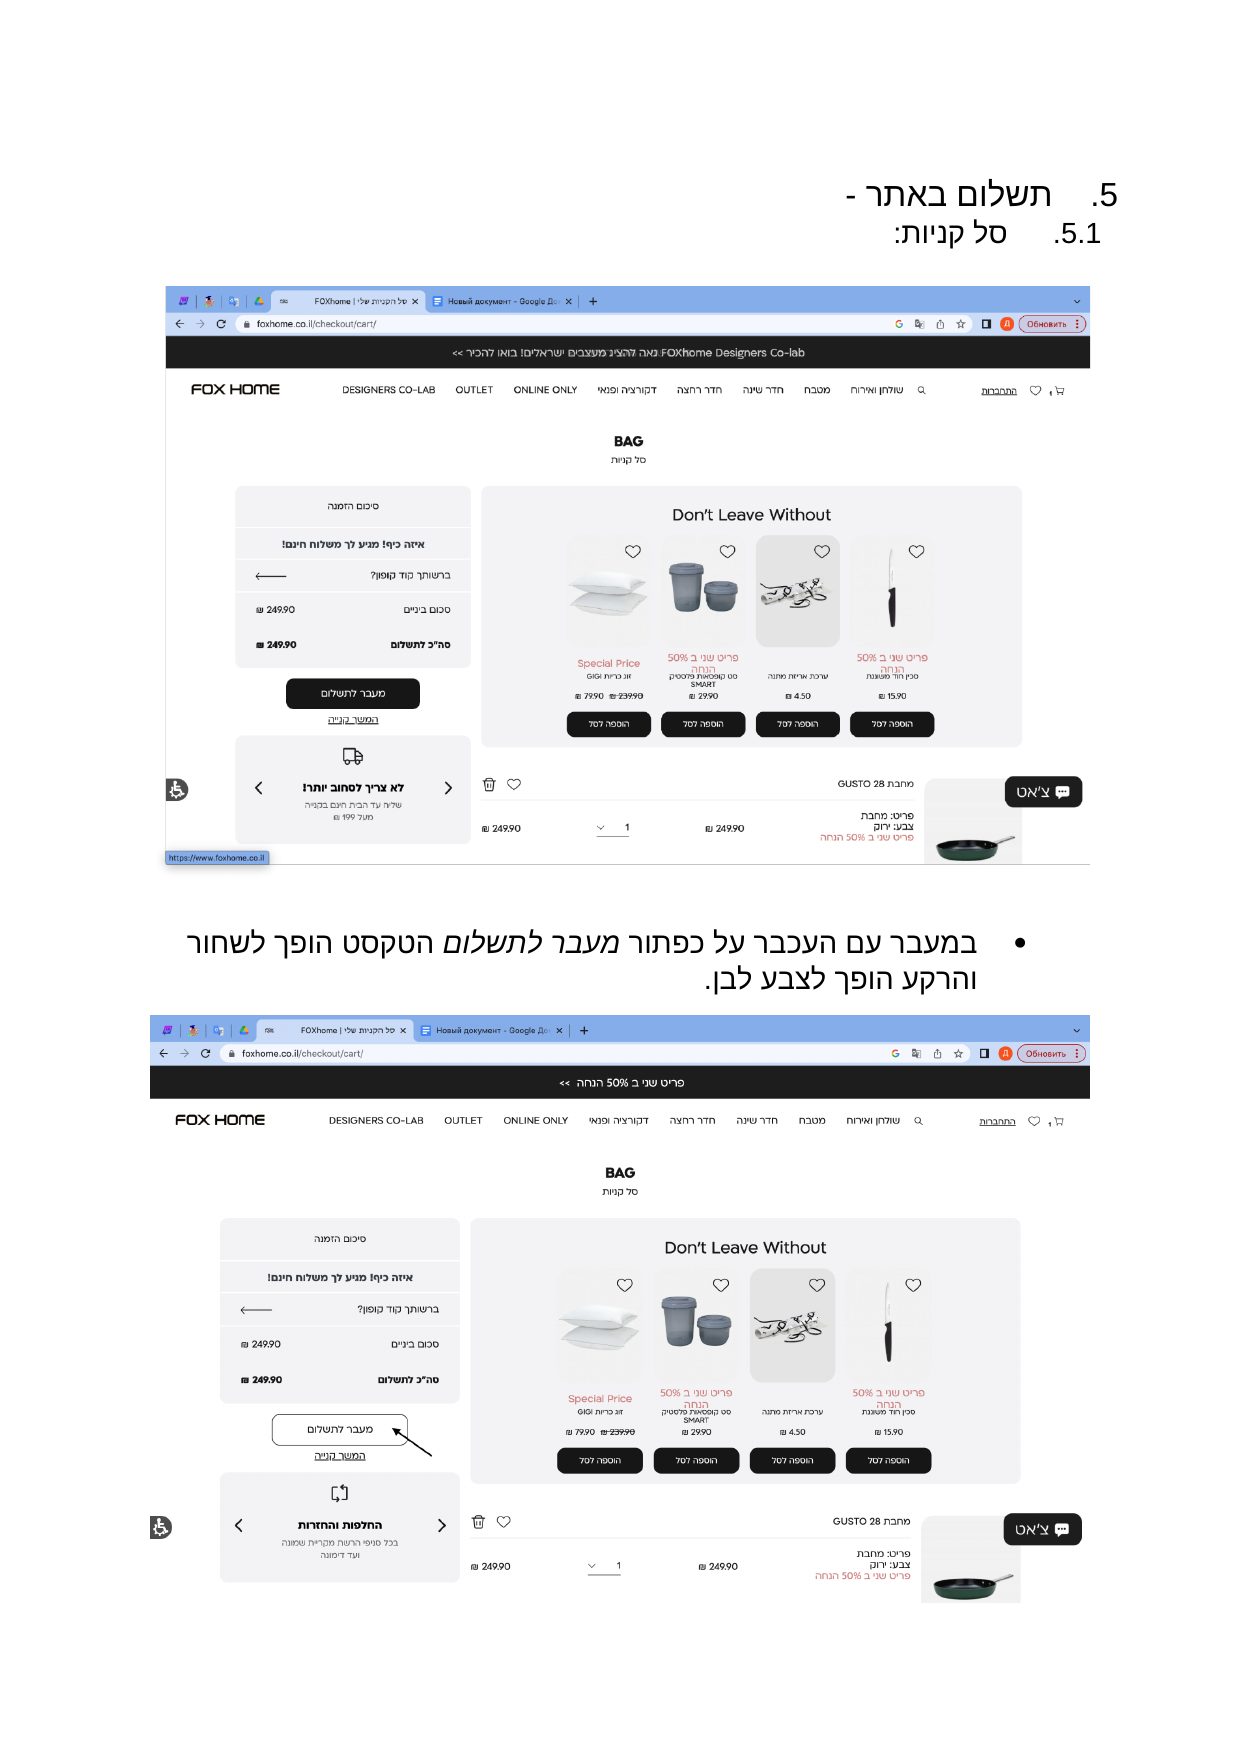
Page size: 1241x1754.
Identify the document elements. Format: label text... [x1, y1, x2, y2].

picture [150, 286, 1091, 882]
picture [150, 1015, 1090, 1603]
subtitle תשלום באתר - [150, 175, 1090, 213]
list במעבר עם העכבר על כפתור מעבר לתשלום הטקסט הופך לשחור והרקע הופך לצבע לבן. [150, 926, 1015, 996]
list סל קניות: [150, 216, 1053, 250]
